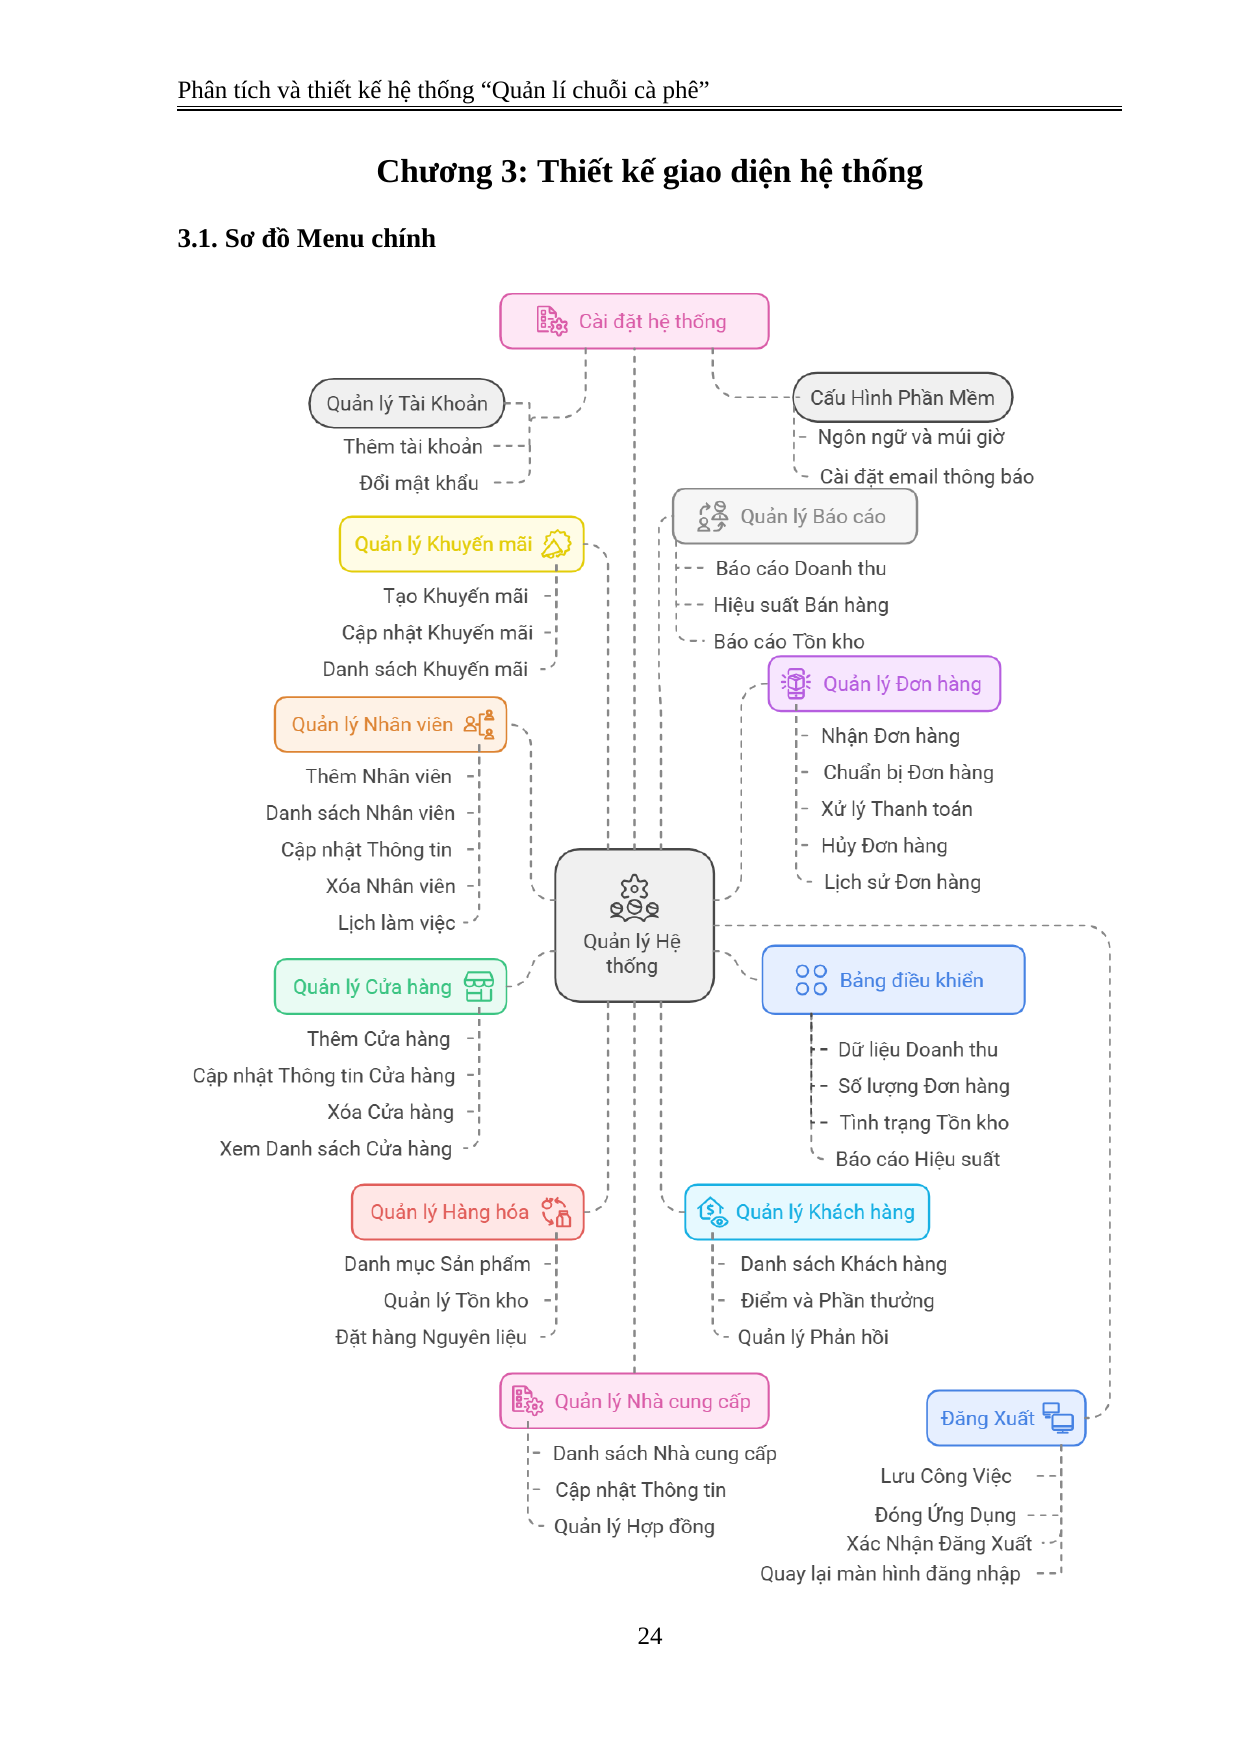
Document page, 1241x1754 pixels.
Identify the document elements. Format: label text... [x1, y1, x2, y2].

text 3.1. Sơ đồ Menu chính [177, 222, 1122, 253]
text Chương 3: Thiết kế giao diện hệ thống [177, 152, 1122, 190]
picture [177, 281, 1123, 1598]
